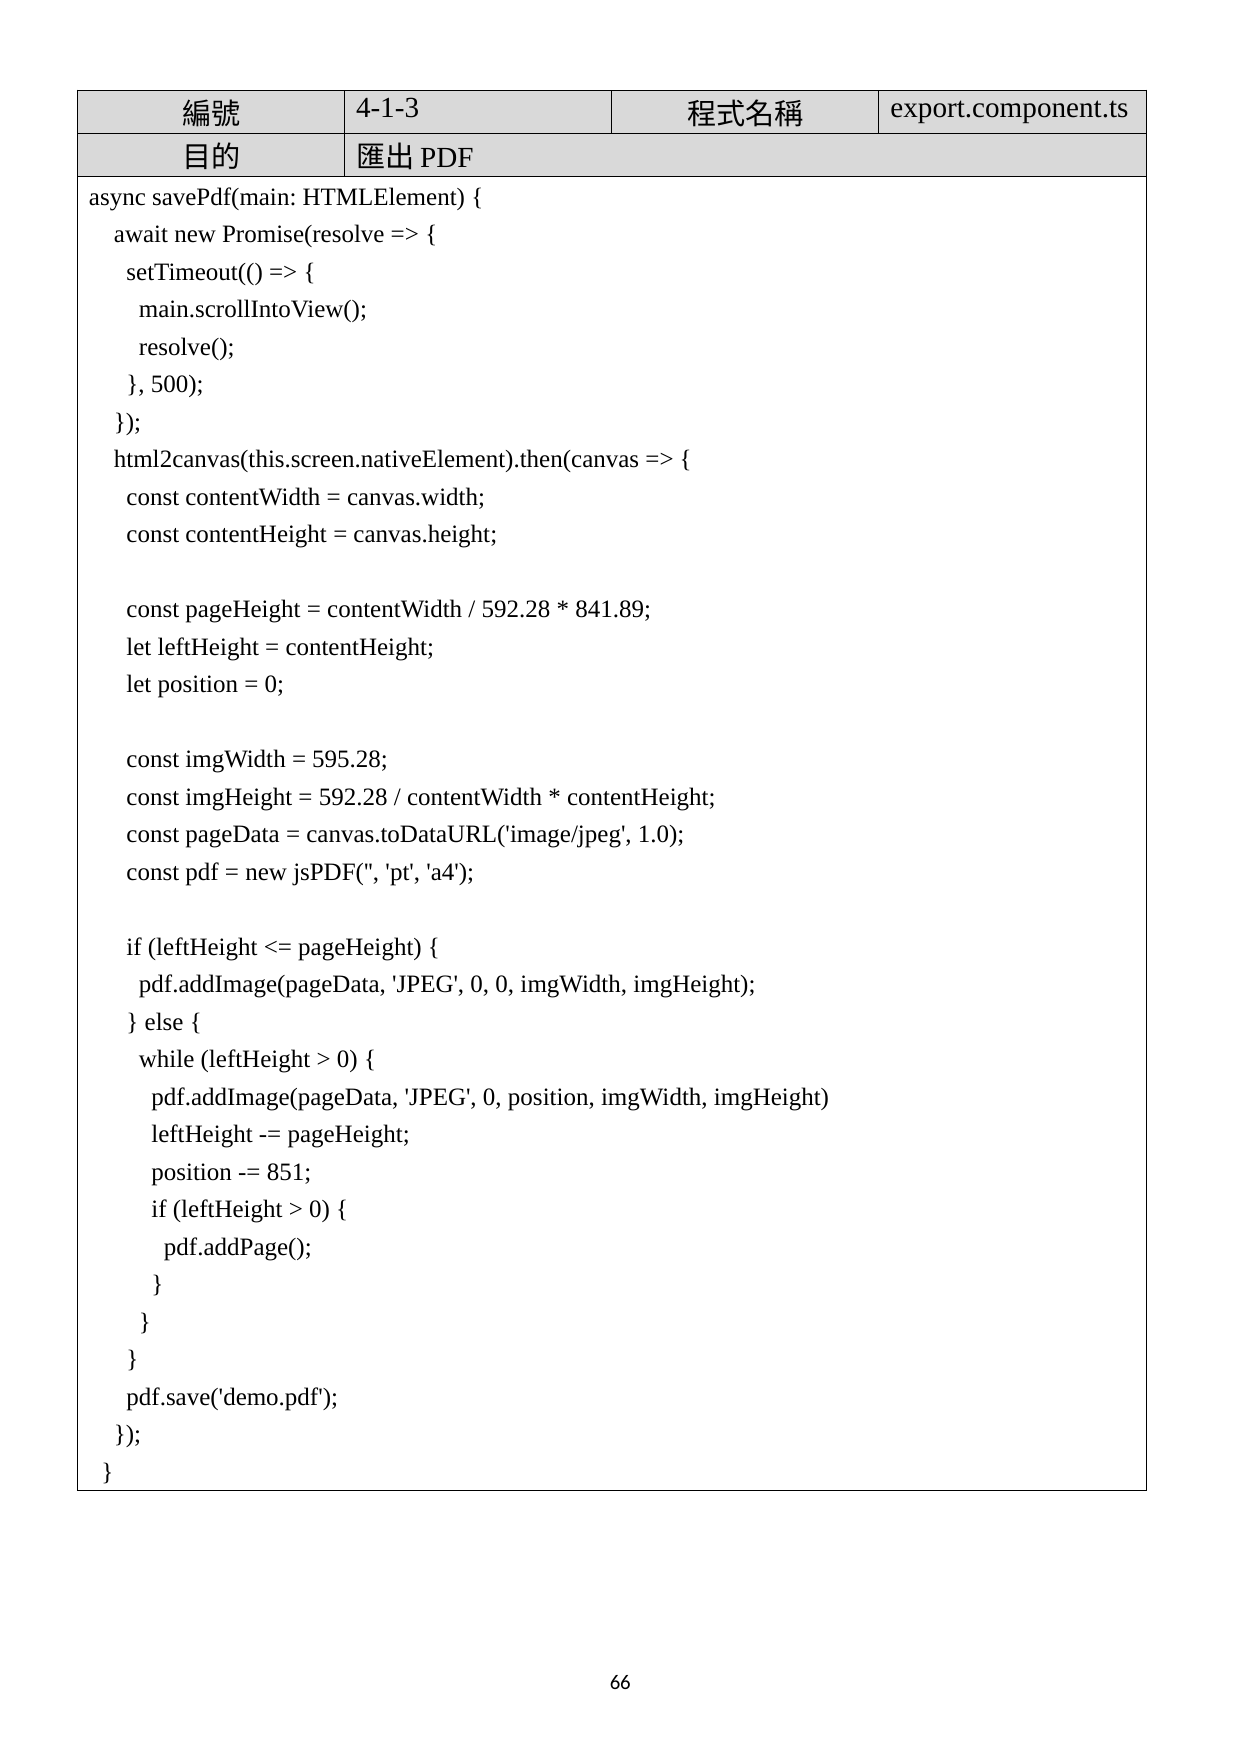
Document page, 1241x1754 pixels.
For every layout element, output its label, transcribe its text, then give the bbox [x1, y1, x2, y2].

table_cell 目的 [78, 134, 344, 176]
table_header 編號 [78, 91, 344, 133]
table_cell async savePdf(main: HTMLElement) { await new Promise(resolve => { setTimeout(() => { main.scrollIntoView(); resolve(); }, 500); }); html2canvas(this.screen.nativeElement).then(canvas => { const contentWidth = canvas.width; const contentHeight = canvas.height; const pageHeight = contentWidth / 592.28 * 841.89; let leftHeight = contentHeight; let position = 0; const imgWidth = 595.28; const imgHeight = 592.28 / contentWidth * contentHeight; const pageData = canvas.toDataURL('image/jpeg', 1.0); const pdf = new jsPDF('', 'pt', 'a4'); if (leftHeight <= pageHeight) { pdf.addImage(pageData, 'JPEG', 0, 0, imgWidth, imgHeight); } else { while (leftHeight > 0) { pdf.addImage(pageData, 'JPEG', 0, position, imgWidth, imgHeight) leftHeight -= pageHeight; position -= 851; if (leftHeight > 0) { pdf.addPage(); } } } pdf.save('demo.pdf'); }); } [78, 177, 1146, 1490]
table_header 4-1-3 [345, 91, 611, 133]
table_header export.component.ts [879, 91, 1146, 133]
table_cell 匯出PDF [345, 134, 1146, 176]
table_header 程式名稱 [612, 91, 878, 133]
